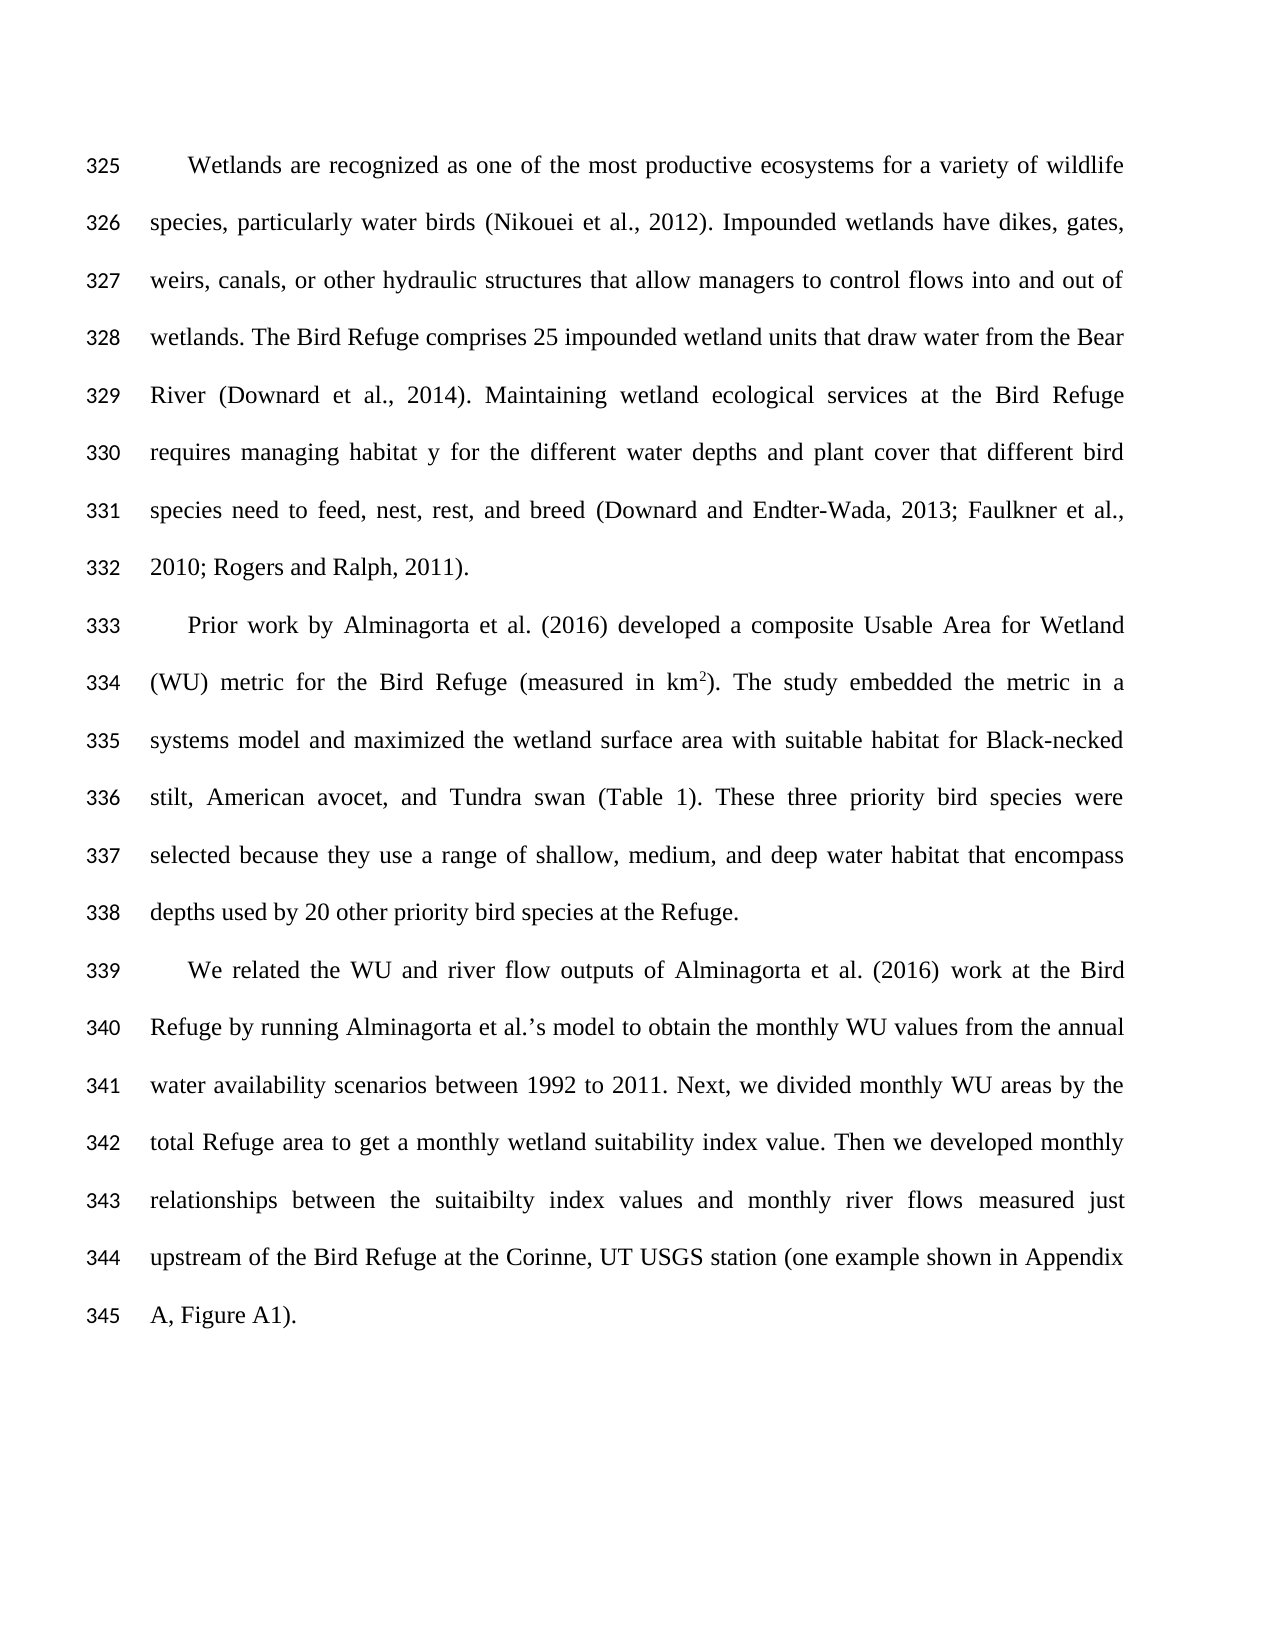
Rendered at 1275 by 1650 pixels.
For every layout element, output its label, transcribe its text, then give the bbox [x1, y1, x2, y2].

text Prior work by Alminagorta et al. (2016) developed a composite Usable Area for Wetland (WU) metric for the Bird Refuge (measured in km2). The study embedded the metric in a systems model and maximized the wetland surface area with suitable habitat for Black-necked stilt, American avocet, and Tundra swan (Table 1). These three priority bird species were selected because they use a range of shallow, medium, and deep water habitat that encompass depths used by 20 other priority bird species at the Refuge. [150, 610, 1125, 926]
text Wetlands are recognized as one of the most productive ecosystems for a variety of wildlife species, particularly water birds (Nikouei et al., 2012). Impounded wetlands have dikes, gates, weirs, canals, or other hydraulic structures that allow managers to control flows into and out of wetlands. The Bird Refuge comprises 25 impounded wetland units that draw water from the Bear River (Downard et al., 2014). Maintaining wetland ecological services at the Bird Refuge requires managing habitat y for the different water depths and plant cover that different bird species need to feed, nest, rest, and breed (Downard and Endter-Wada, 2013; Faulkner et al., 2010; Rogers and Ralph, 2011). [150, 150, 1125, 581]
text We related the WU and river flow outputs of Alminagorta et al. (2016) work at the Bird Refuge by running Alminagorta et al.’s model to obtain the monthly WU values from the annual water availability scenarios between 1992 to 2011. Next, we divided monthly WU areas by the total Refuge area to get a monthly wetland suitability index value. Then we developed monthly relationships between the suitaibilty index values and monthly river flows measured just upstream of the Bird Refuge at the Corinne, UT USGS station (one example shown in Appendix A, Figure A1). [150, 955, 1125, 1329]
